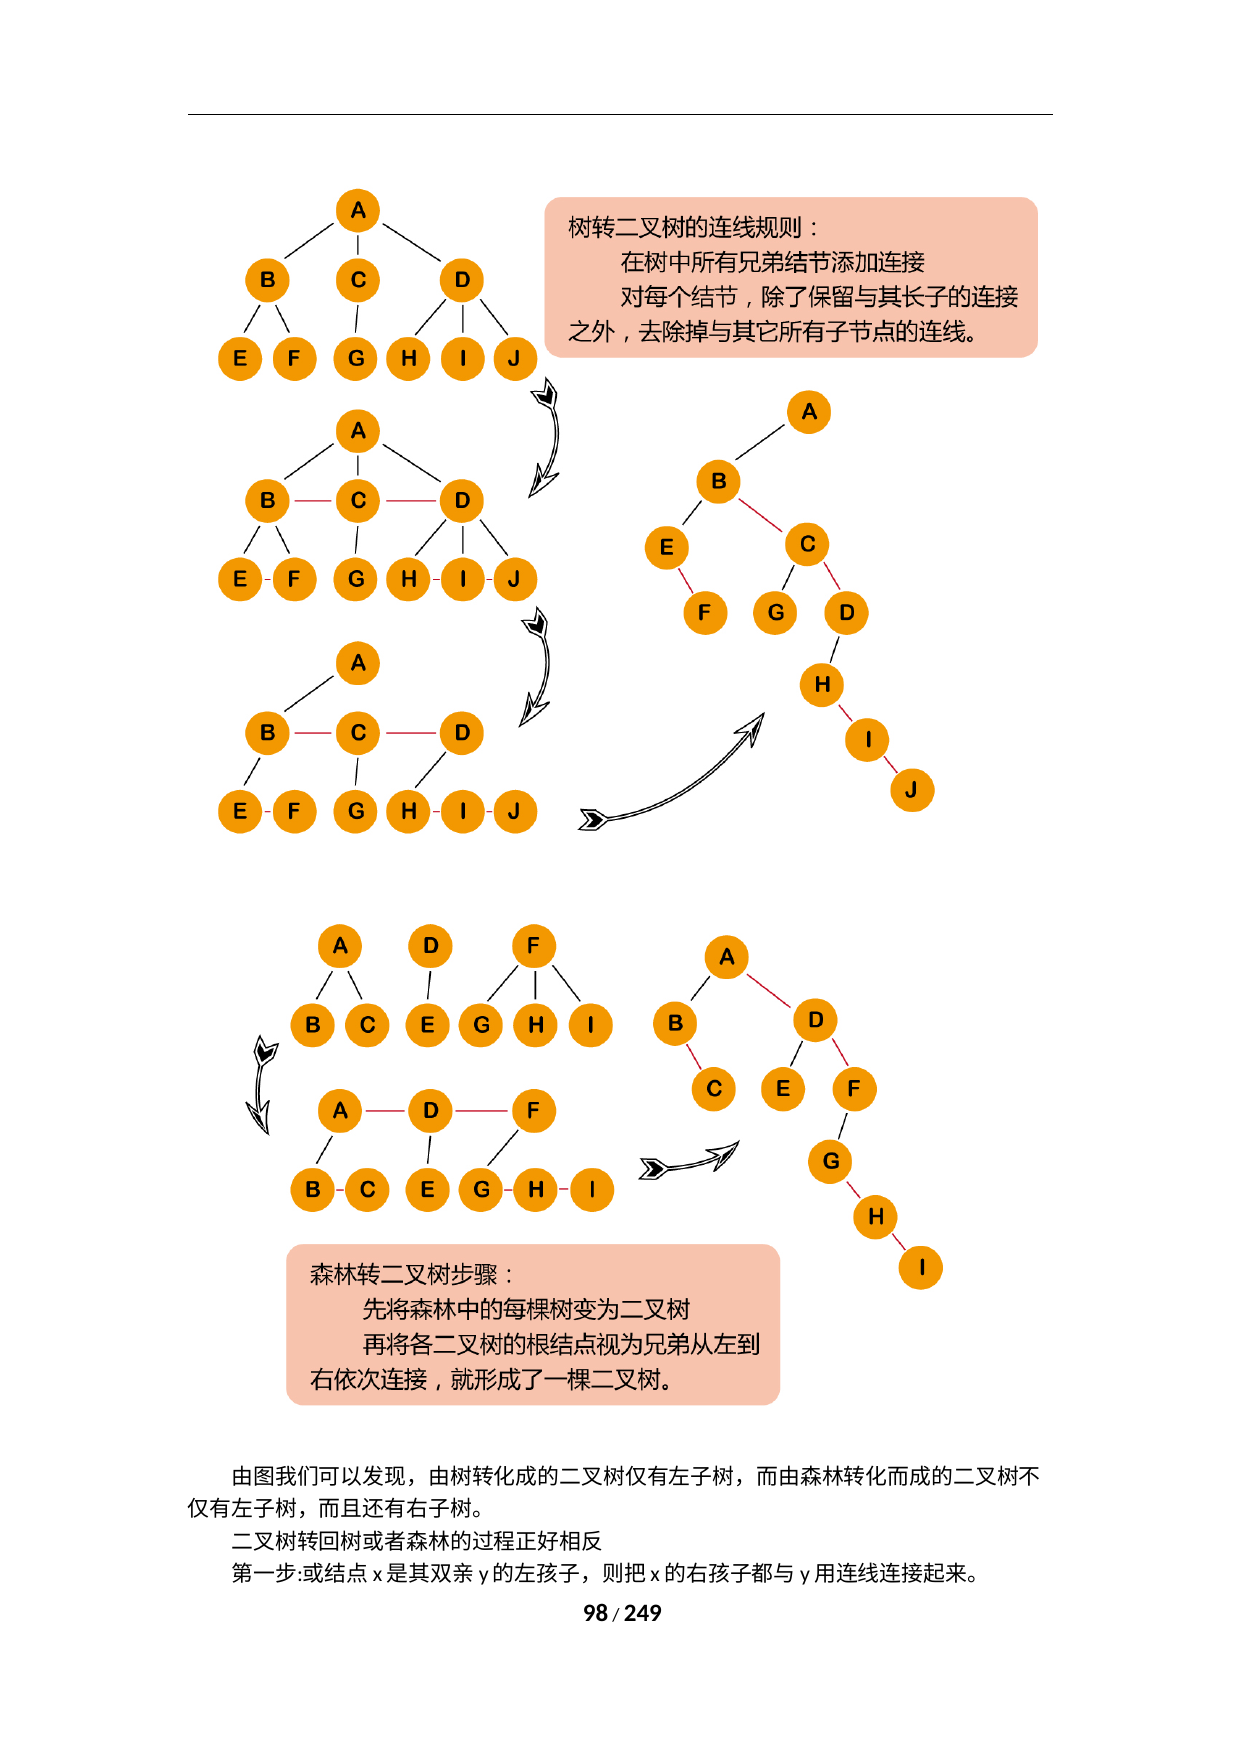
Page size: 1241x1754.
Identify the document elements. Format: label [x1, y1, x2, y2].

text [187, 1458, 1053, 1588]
picture [187, 162, 1056, 870]
picture [187, 887, 1056, 1445]
